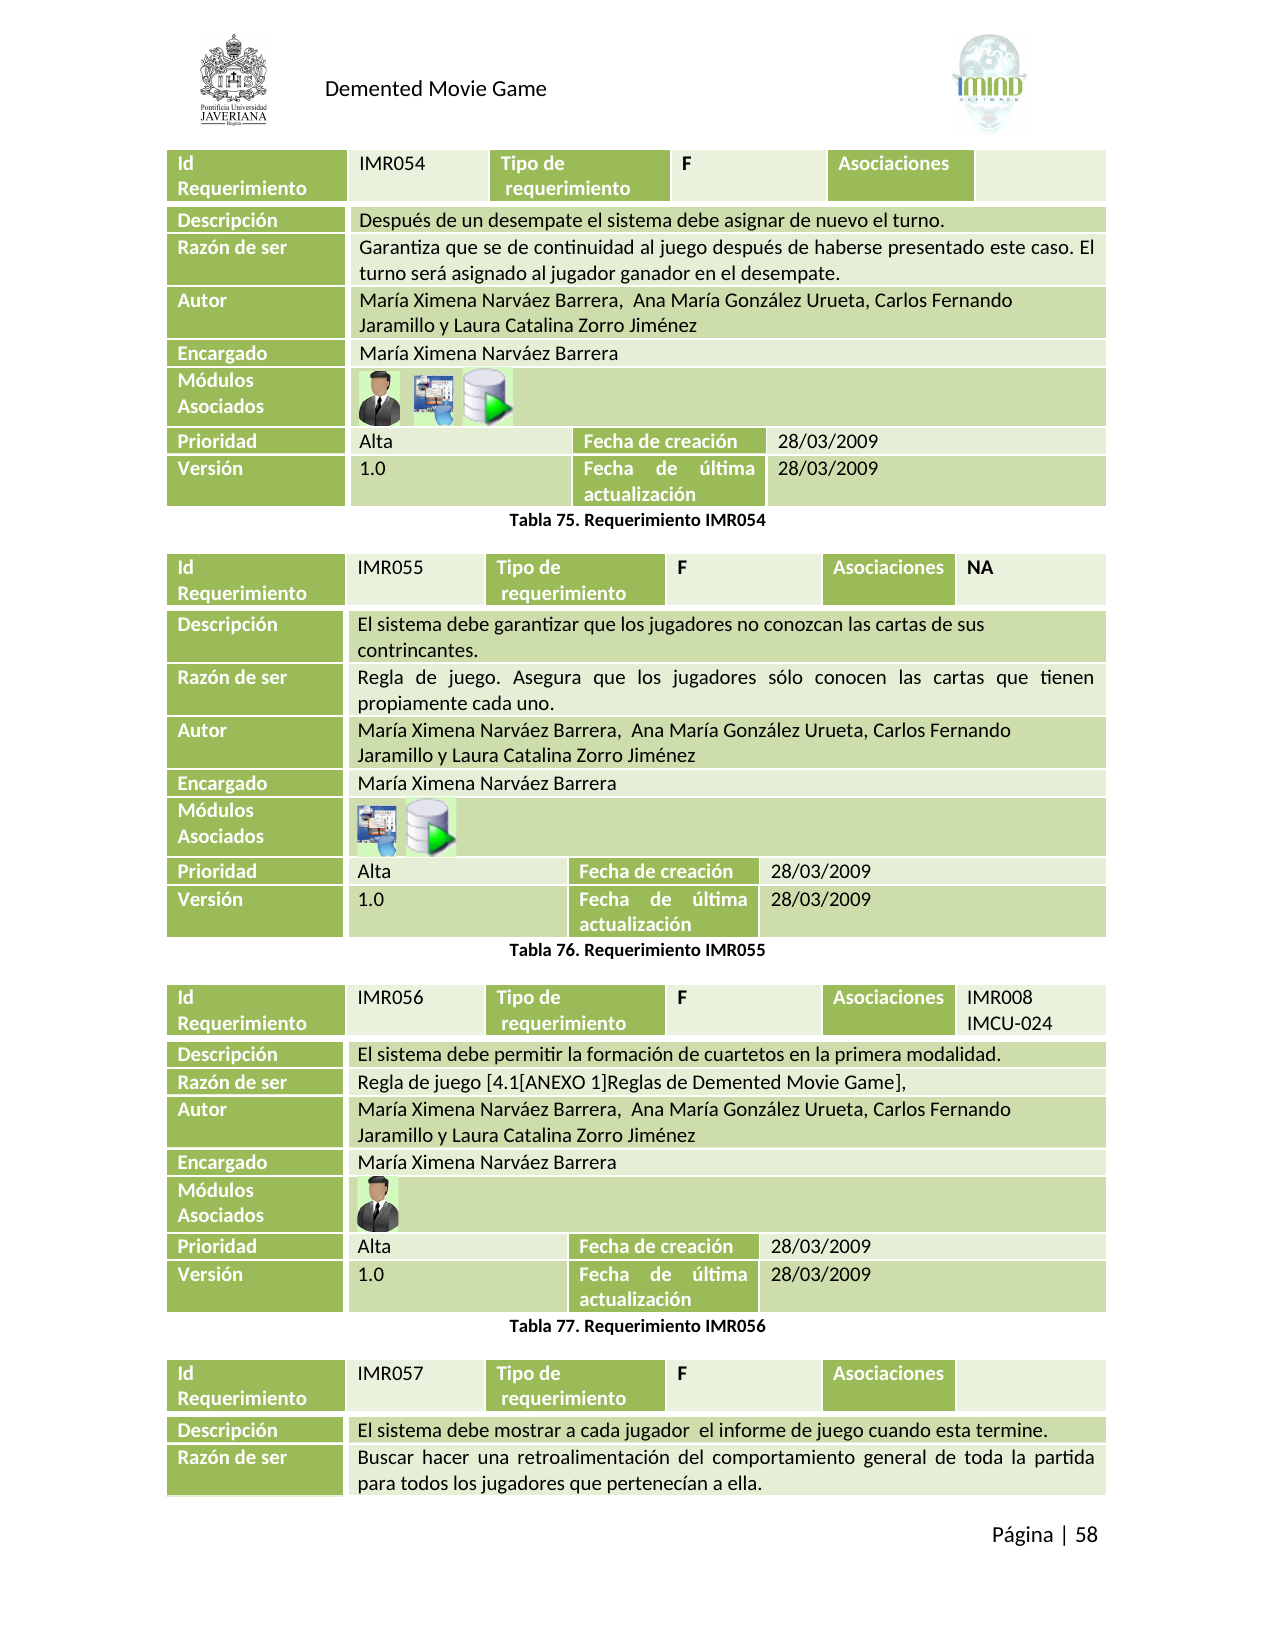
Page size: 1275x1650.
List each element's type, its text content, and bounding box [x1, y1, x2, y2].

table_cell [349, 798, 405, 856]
text Tabla 75. Requerimiento IMR054 [177, 509, 1098, 531]
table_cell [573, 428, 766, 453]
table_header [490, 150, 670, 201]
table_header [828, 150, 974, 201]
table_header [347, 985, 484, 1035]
picture [462, 367, 514, 426]
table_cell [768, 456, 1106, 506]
picture [405, 797, 457, 857]
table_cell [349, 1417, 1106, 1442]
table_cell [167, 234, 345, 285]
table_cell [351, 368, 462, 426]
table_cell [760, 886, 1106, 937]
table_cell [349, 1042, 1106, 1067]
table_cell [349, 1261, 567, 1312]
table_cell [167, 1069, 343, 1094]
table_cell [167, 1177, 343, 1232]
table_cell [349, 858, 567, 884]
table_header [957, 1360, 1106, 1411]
picture [359, 371, 400, 426]
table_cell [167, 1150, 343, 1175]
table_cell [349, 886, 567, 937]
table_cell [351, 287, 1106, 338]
picture [414, 375, 454, 426]
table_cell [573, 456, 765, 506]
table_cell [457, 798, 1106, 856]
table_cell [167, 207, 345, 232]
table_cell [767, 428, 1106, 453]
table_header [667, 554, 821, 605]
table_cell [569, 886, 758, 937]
picture [357, 1176, 399, 1232]
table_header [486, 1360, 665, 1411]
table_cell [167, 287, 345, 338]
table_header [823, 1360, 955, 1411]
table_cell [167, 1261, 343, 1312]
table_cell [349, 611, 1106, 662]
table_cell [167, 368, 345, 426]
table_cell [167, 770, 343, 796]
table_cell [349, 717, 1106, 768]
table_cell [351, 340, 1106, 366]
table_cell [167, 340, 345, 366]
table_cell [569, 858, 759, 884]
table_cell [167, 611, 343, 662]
picture [200, 34, 267, 126]
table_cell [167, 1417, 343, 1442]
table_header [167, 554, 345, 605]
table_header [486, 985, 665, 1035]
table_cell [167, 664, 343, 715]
picture [357, 805, 397, 857]
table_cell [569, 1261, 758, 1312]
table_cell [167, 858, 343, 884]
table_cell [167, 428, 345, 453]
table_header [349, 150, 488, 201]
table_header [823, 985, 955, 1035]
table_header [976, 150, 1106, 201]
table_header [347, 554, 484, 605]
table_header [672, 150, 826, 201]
text Tabla 76. Requerimiento IMR055 [177, 939, 1098, 962]
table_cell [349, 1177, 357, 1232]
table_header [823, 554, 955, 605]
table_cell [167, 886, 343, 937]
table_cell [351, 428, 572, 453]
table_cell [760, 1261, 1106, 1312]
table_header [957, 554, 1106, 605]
text Tabla 77. Requerimiento IMR056 [177, 1314, 1098, 1337]
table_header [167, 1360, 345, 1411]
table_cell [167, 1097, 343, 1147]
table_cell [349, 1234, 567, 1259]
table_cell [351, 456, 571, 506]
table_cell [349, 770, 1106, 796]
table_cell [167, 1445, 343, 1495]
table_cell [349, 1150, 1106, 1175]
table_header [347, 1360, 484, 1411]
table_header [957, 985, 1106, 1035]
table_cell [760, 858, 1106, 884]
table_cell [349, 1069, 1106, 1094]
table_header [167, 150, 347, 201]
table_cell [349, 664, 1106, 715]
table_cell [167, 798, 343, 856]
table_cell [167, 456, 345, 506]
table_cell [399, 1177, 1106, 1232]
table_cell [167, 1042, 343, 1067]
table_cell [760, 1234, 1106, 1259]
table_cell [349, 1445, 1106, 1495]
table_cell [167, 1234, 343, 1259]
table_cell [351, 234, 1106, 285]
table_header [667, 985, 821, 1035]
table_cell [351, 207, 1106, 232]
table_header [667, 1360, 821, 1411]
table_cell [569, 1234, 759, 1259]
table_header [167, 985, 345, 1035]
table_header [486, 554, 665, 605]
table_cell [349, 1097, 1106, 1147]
picture [951, 34, 1033, 138]
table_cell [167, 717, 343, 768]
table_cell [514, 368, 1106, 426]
